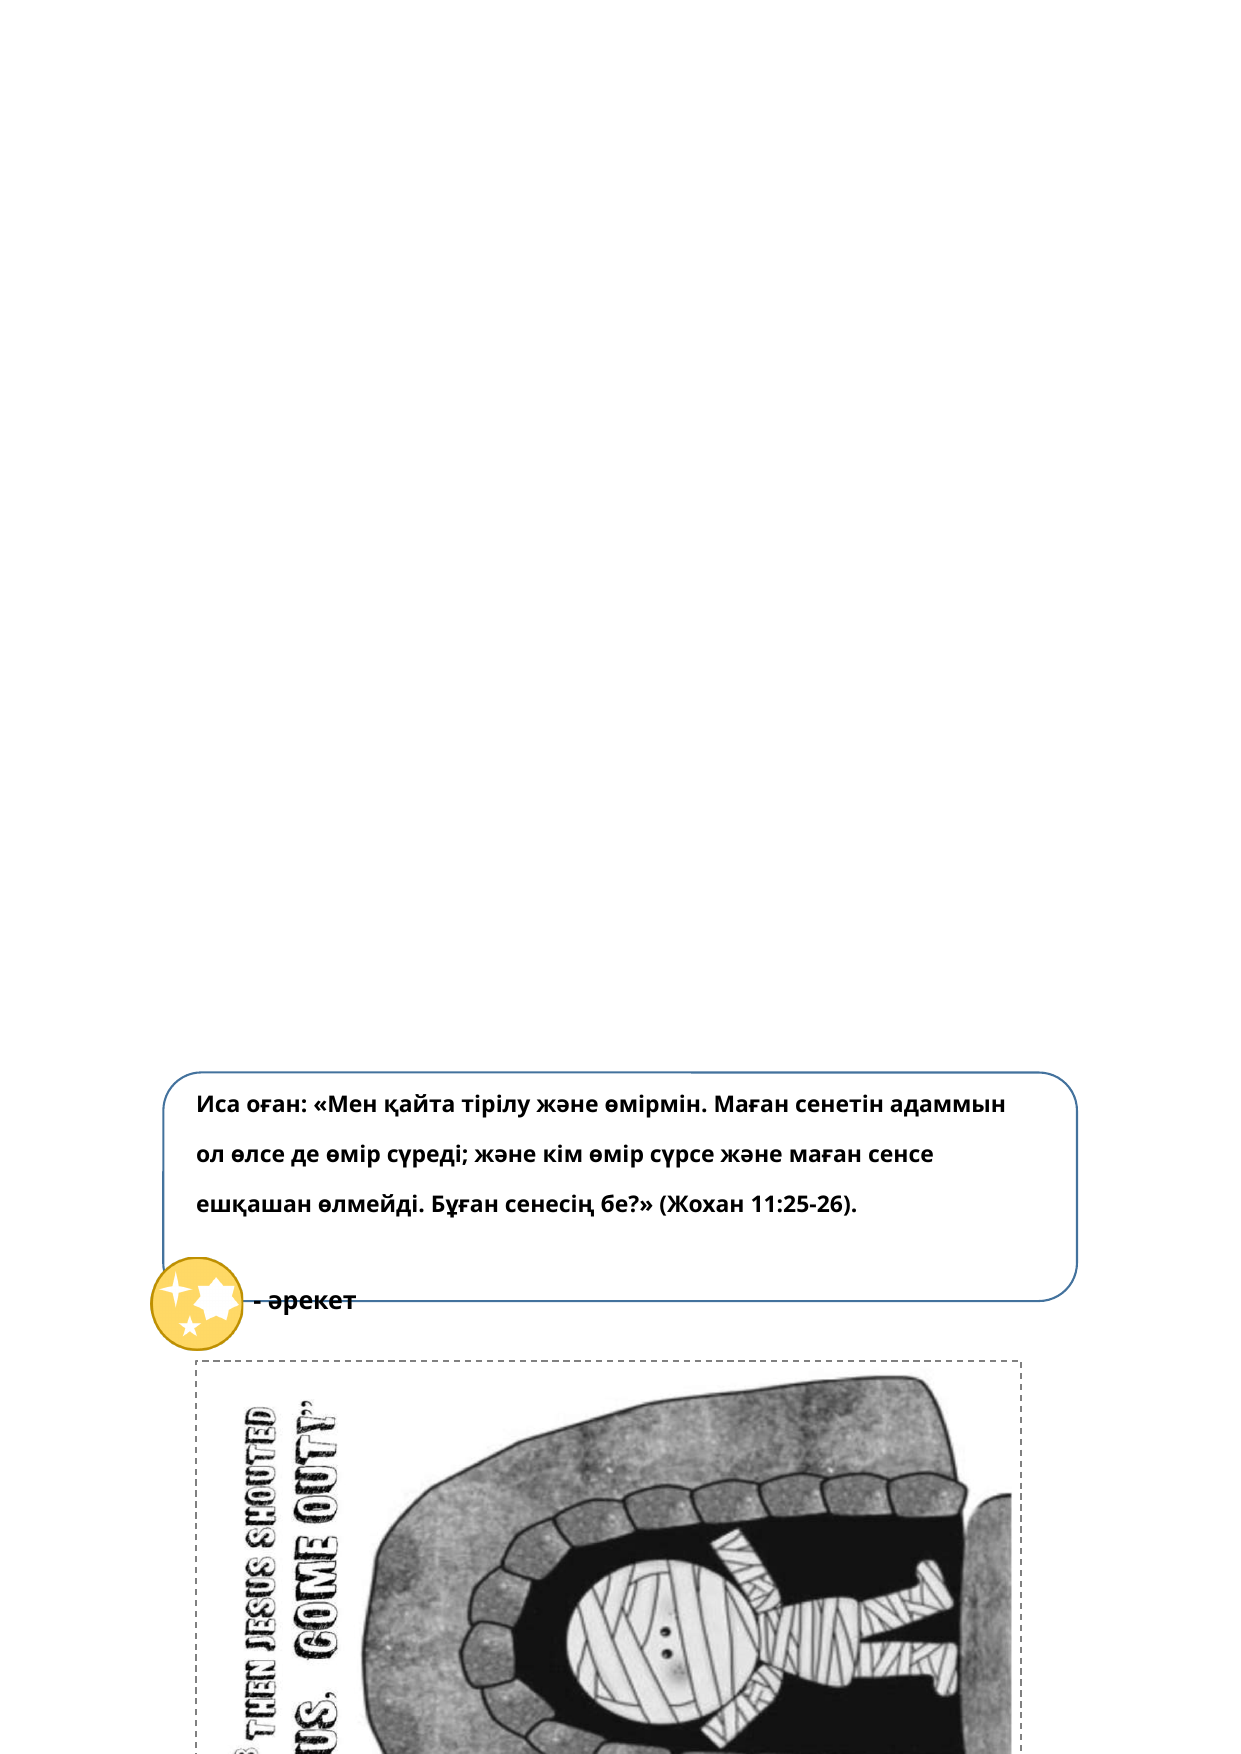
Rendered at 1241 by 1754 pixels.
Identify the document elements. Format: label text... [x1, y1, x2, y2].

picture [150, 1257, 244, 1351]
text ешқашан өлмейді. Бұған сенесің бе?» (Жохан 11:25-26). [150, 1188, 1090, 1220]
text ол өлсе де өмір сүреді; және кім өмір сүрсе және маған сенсе [150, 1138, 1090, 1169]
text - әрекет [244, 1283, 1090, 1317]
text Иса оған: «Мен қайта тірілу және өмірмін. Маған сенетін адаммын [150, 1088, 1090, 1119]
picture [198, 1362, 1020, 1754]
